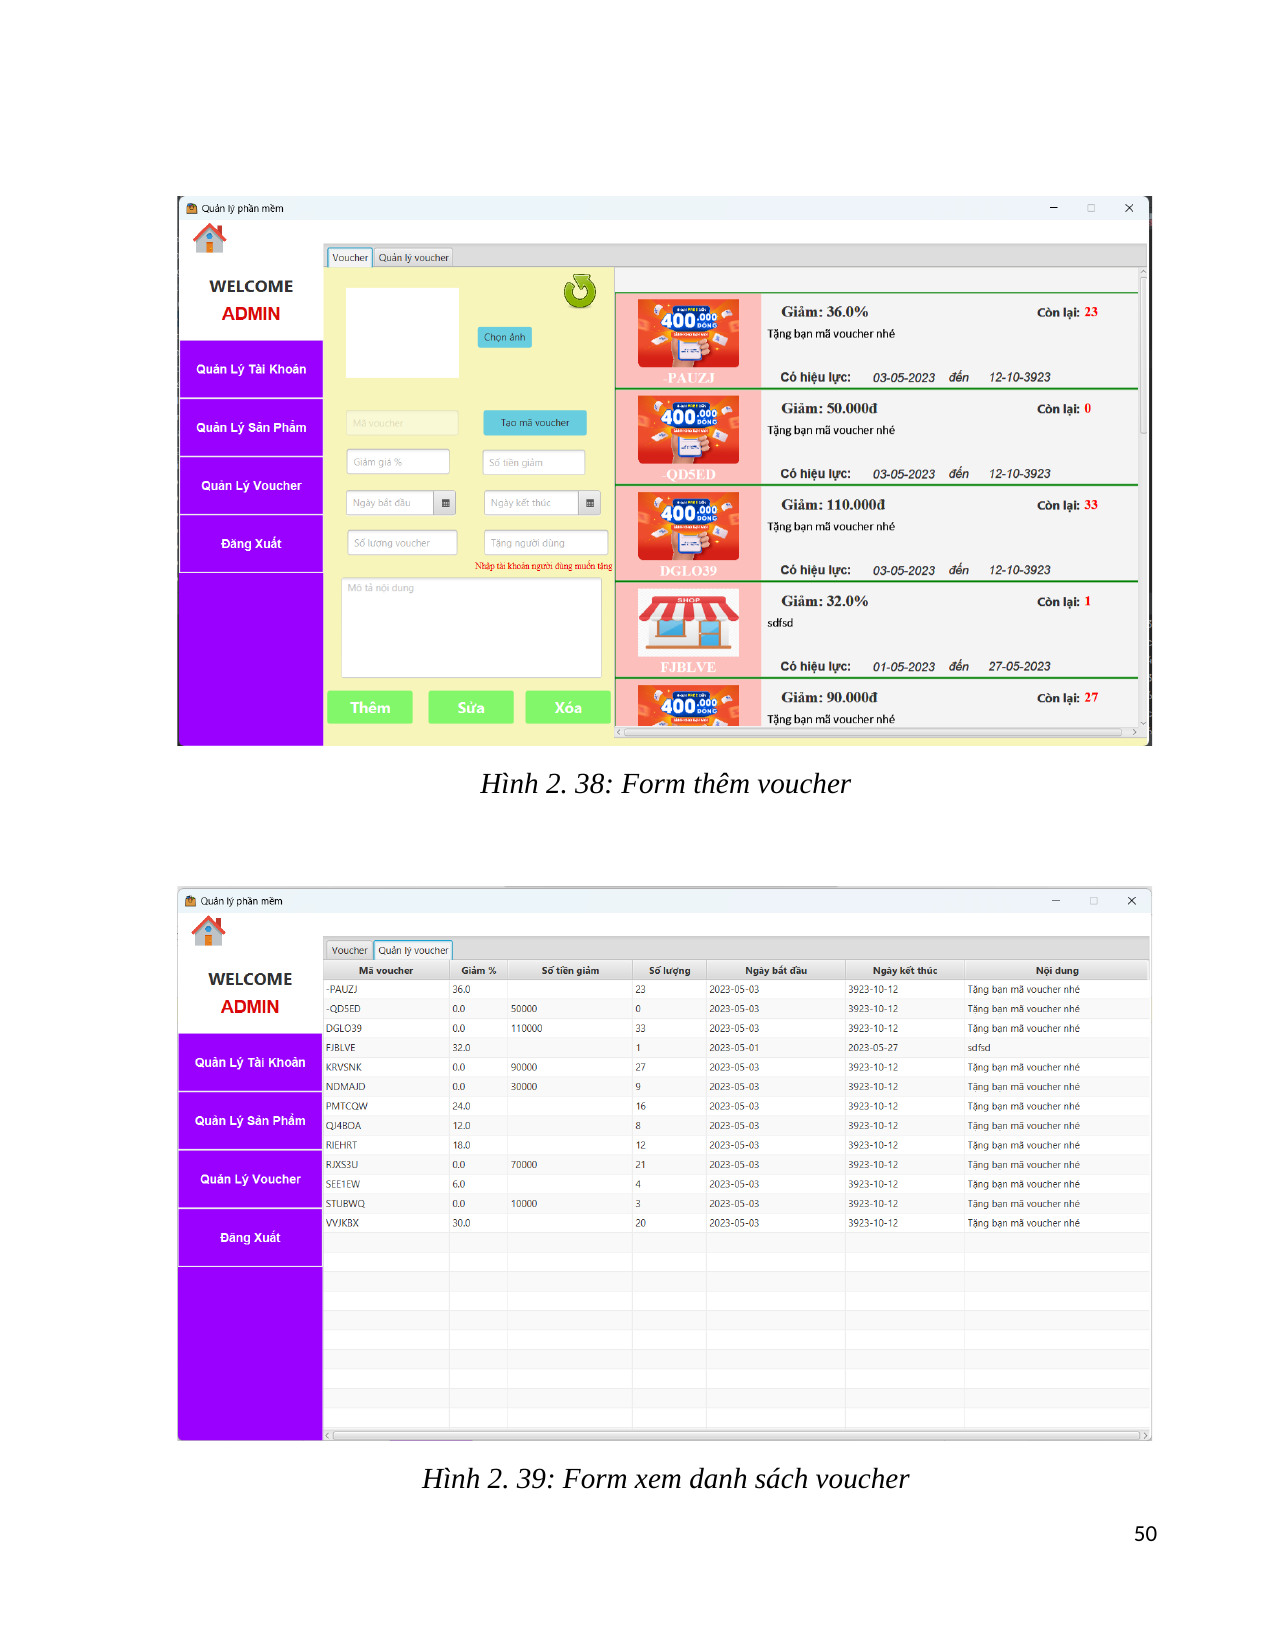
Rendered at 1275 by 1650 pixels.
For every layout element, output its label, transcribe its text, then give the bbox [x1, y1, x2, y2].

text Hình 2. 39: Form xem danh sách voucher [177, 1461, 1157, 1495]
picture [177, 196, 1153, 746]
text Hình 2. 38: Form thêm voucher [177, 766, 1157, 800]
picture [177, 886, 1153, 1441]
